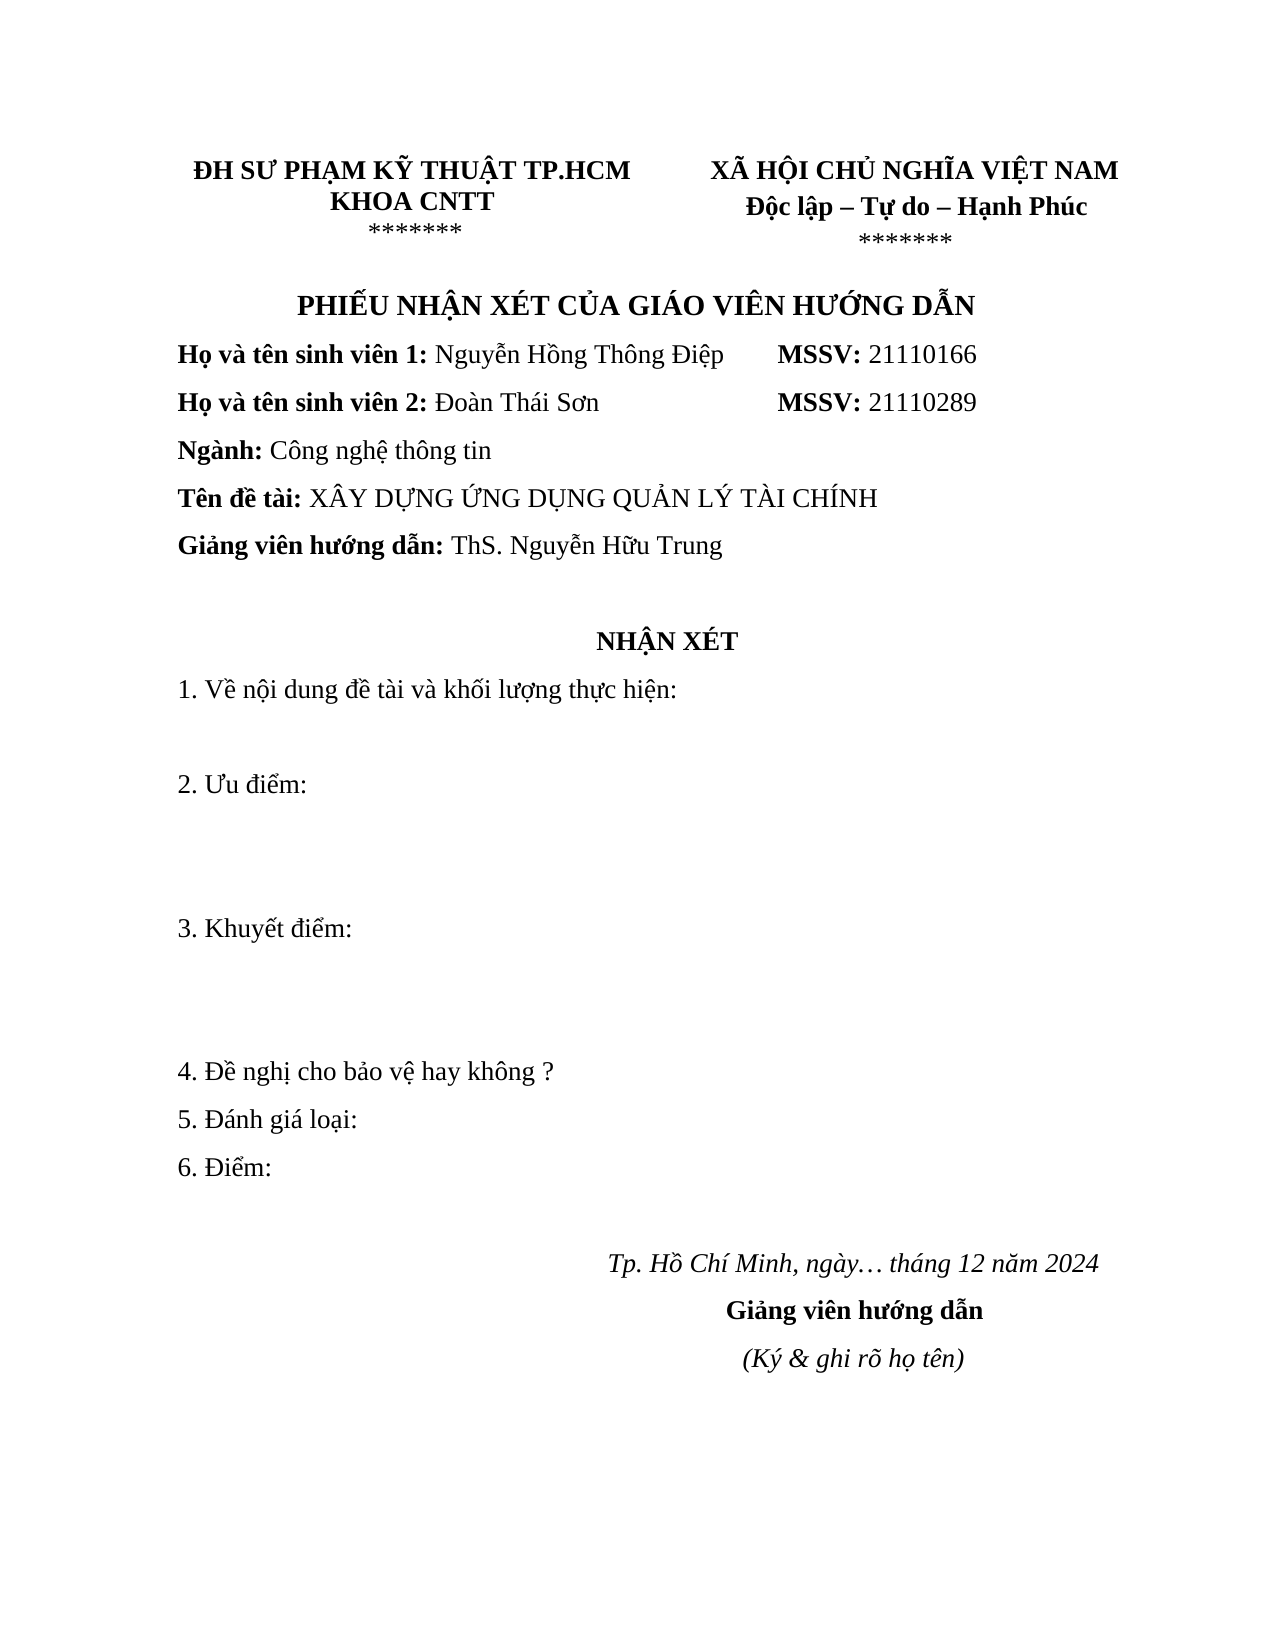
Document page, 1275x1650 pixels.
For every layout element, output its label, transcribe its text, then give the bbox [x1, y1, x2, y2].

text Ngành: Công nghệ thông tin [177, 434, 1157, 465]
text Tp. Hồ Chí Minh, ngày… tháng 12 năm 2024 [477, 1247, 1157, 1278]
text Giảng viên hướng dẫn: ThS. Nguyễn Hữu Trung [177, 529, 1157, 561]
text Họ và tên sinh viên 1: Nguyễn Hồng Thông Điệp MSSV: 21110166 [177, 338, 1157, 369]
text 5. Đánh giá loại: [177, 1103, 1157, 1134]
text 4. Đề nghị cho bảo vệ hay không ? [177, 1055, 1157, 1087]
text 1. Về nội dung đề tài và khối lượng thực hiện: [177, 673, 1157, 704]
table_header CỘNG HOÀ XÃ HỘI CHỦ NGHĨA VIỆT NAM Độc Độc lập – Tự do – Hạnh Phúc ******* [647, 154, 1158, 288]
text 6. Điểm: [177, 1151, 1157, 1182]
text Giảng viên hướng dẫn [477, 1294, 1157, 1326]
text Họ và tên sinh viên 2: Đoàn Thái Sơn MSSV: 21110289 [177, 386, 1157, 417]
text (Ký & ghi rõ họ tên) [477, 1342, 1157, 1373]
table_header ĐH SƯ PHẠM KỸ THUẬT TP.HCM KHOA CNTT ******* [177, 154, 647, 288]
text PHIẾU NHẬN XÉT CỦA GIÁO VIÊN HƯỚNG DẪN [182, 288, 1098, 322]
text Tên đề tài: XÂY DỰNG ỨNG DỤNG QUẢN LÝ TÀI CHÍNH [177, 482, 1157, 513]
text NHẬN XÉT [177, 625, 1157, 656]
text 3. Khuyết điểm: [177, 912, 1157, 943]
text 2. Ưu điểm: [177, 768, 1157, 800]
